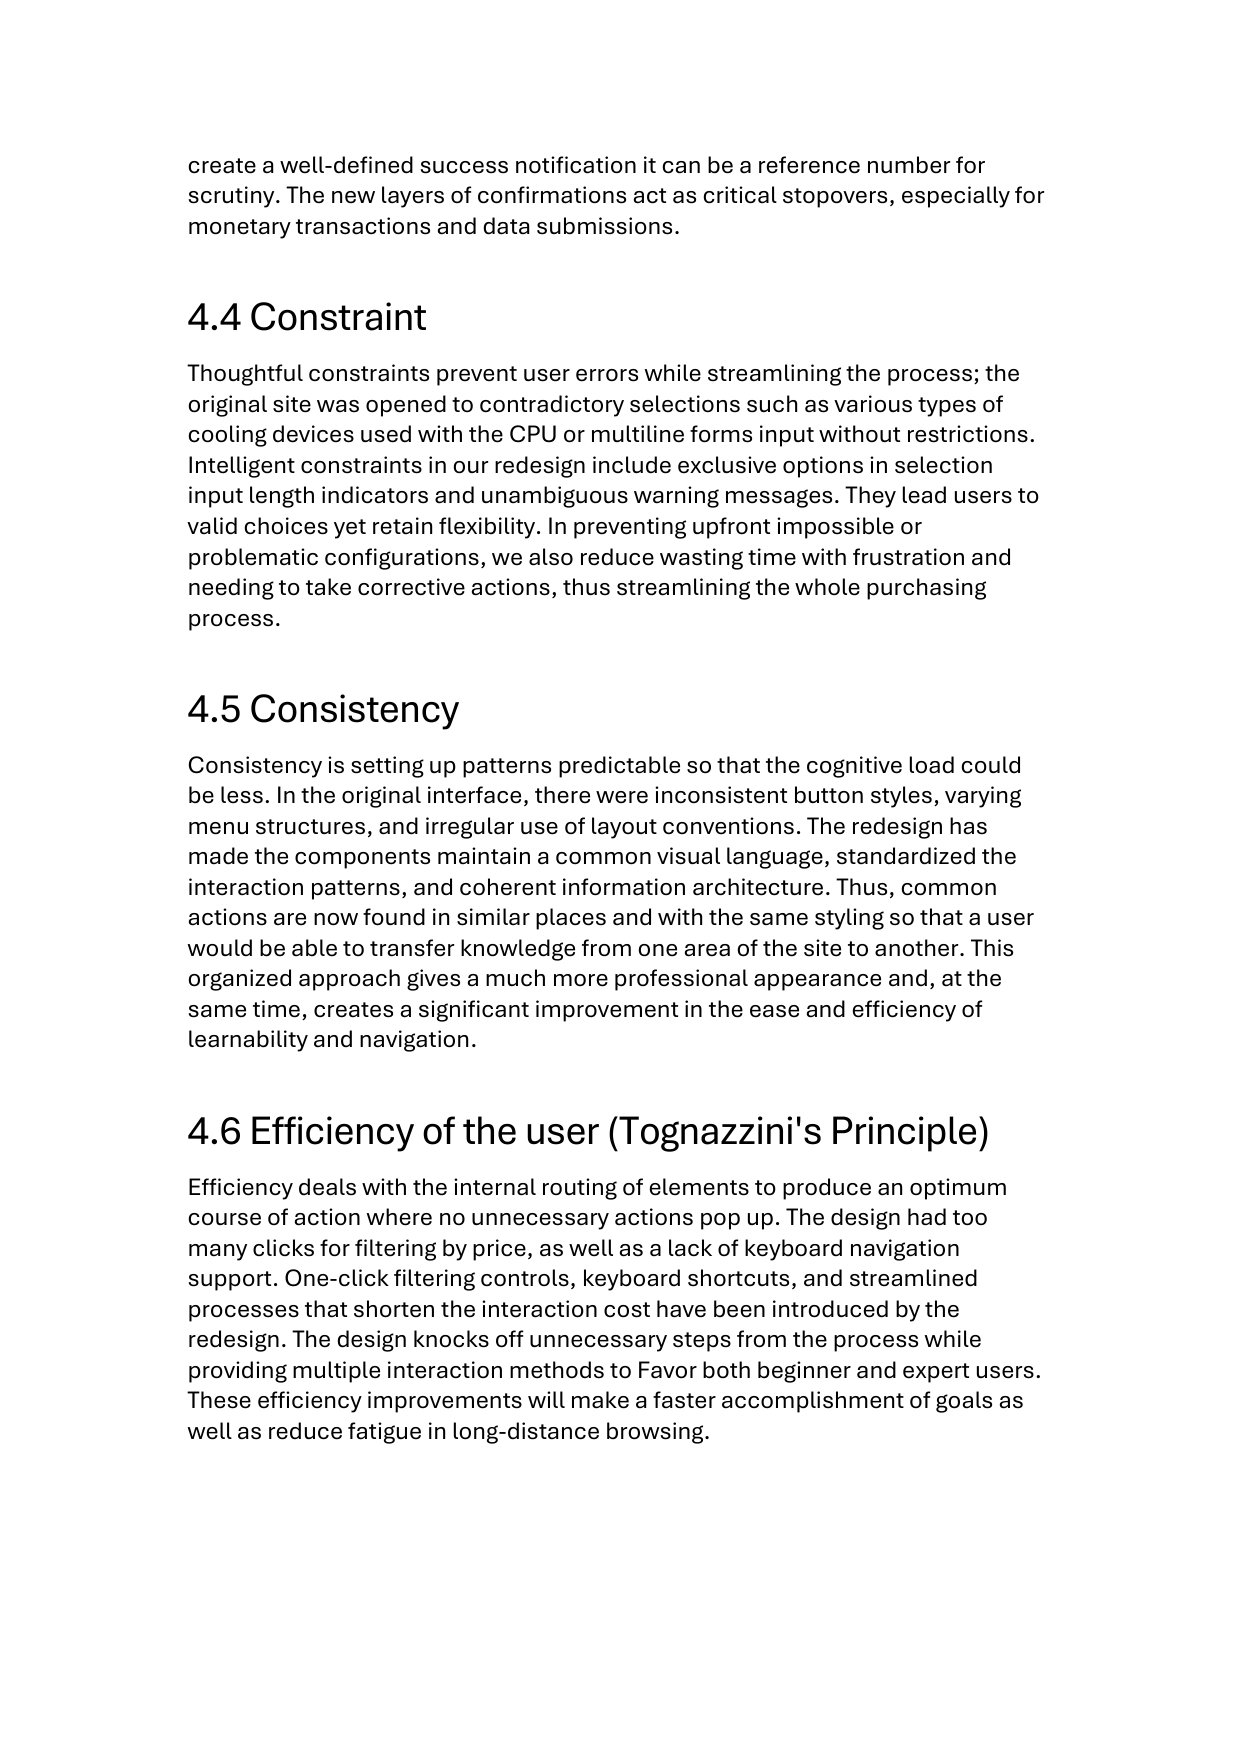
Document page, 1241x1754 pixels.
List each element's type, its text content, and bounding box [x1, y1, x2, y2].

subtitle 4.4 Constraint [187, 292, 1053, 342]
subtitle 4.5 Consistency [187, 683, 1053, 734]
text Consistency is setting up patterns predictable so that the cognitive load could be less. In the original interface, there were inconsistent button styles, varying menu structures, and irregular use of layout conventions. The redesign has made the components maintain a common visual language, standardized the interaction patterns, and coherent information architecture. Thus, common actions are now found in similar places and with the same styling so that a user would be able to transfer knowledge from one area of the site to another. This organized approach gives a much more professional appearance and, at the same time, creates a significant improvement in the ease and efficiency of learnability and navigation. [187, 750, 1053, 1055]
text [187, 150, 1053, 242]
text Thoughtful constraints prevent user errors while streamlining the process; the original site was opened to contradictory selections such as various types of cooling devices used with the CPU or multiline forms input without restrictions. Intelligent constraints in our redesign include exclusive options in selection input length indicators and unambiguous warning messages. They lead users to valid choices yet retain flexibility. In preventing upfront impossible or problematic configurations, we also reduce wasting time with frustration and needing to take corrective actions, thus streamlining the whole purchasing process. [187, 358, 1053, 633]
text Efficiency deals with the internal routing of elements to produce an optimum course of action where no unnecessary actions pop up. The design had too many clicks for filtering by price, as well as a lack of keyboard navigation support. One-click filtering controls, keyboard shortcuts, and streamlined processes that shorten the interaction cost have been introduced by the redesign. The design knocks off unnecessary steps from the process while providing multiple interaction methods to Favor both beginner and expert users. These efficiency improvements will make a faster accomplishment of goals as well as reduce fatigue in long-distance browsing. [187, 1172, 1053, 1446]
subtitle 4.6 Efficiency of the user (Tognazzini's Principle) [187, 1105, 1053, 1156]
